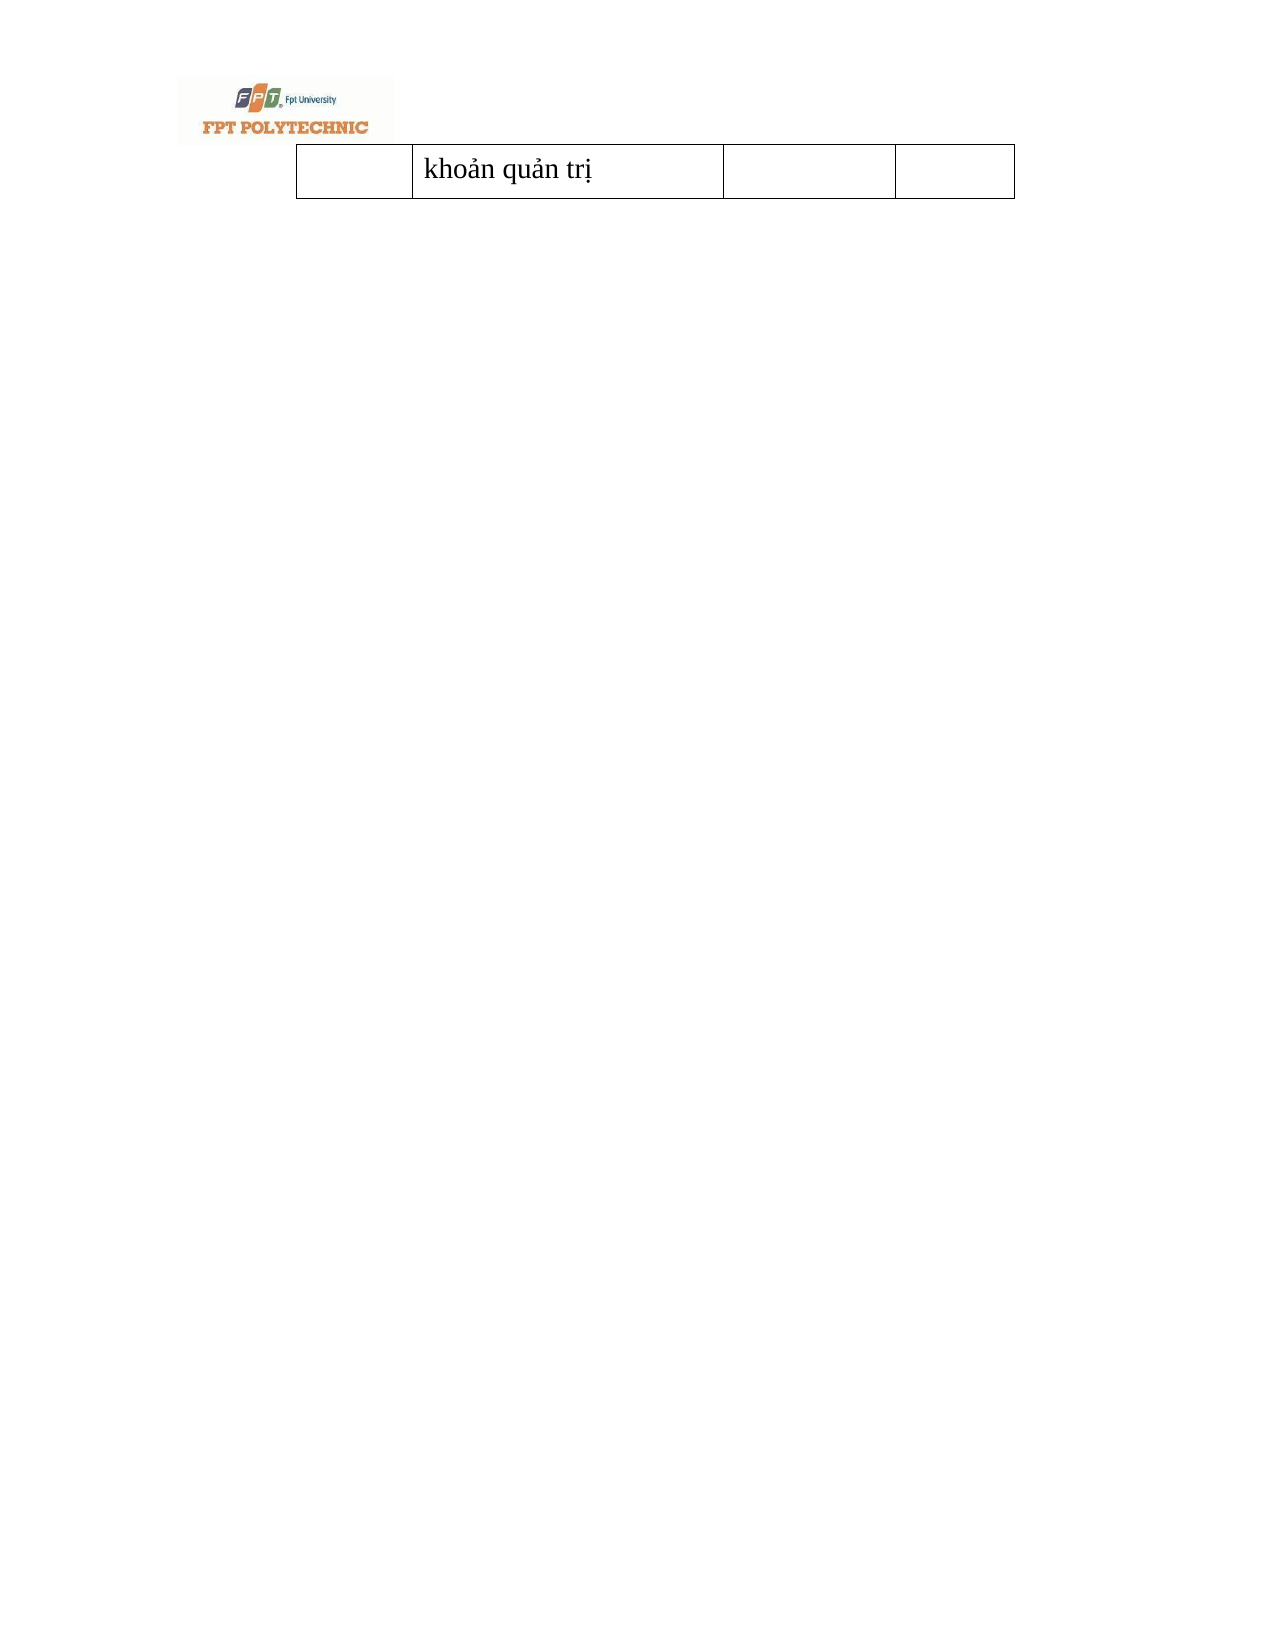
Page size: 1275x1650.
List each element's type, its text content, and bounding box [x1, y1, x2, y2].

table_cell Cập nhật thông tin tài khoản quản trị [413, 145, 723, 198]
table_cell X [896, 145, 1014, 198]
picture [177, 75, 395, 146]
table_cell [724, 145, 895, 198]
table_cell 21 [297, 145, 412, 198]
